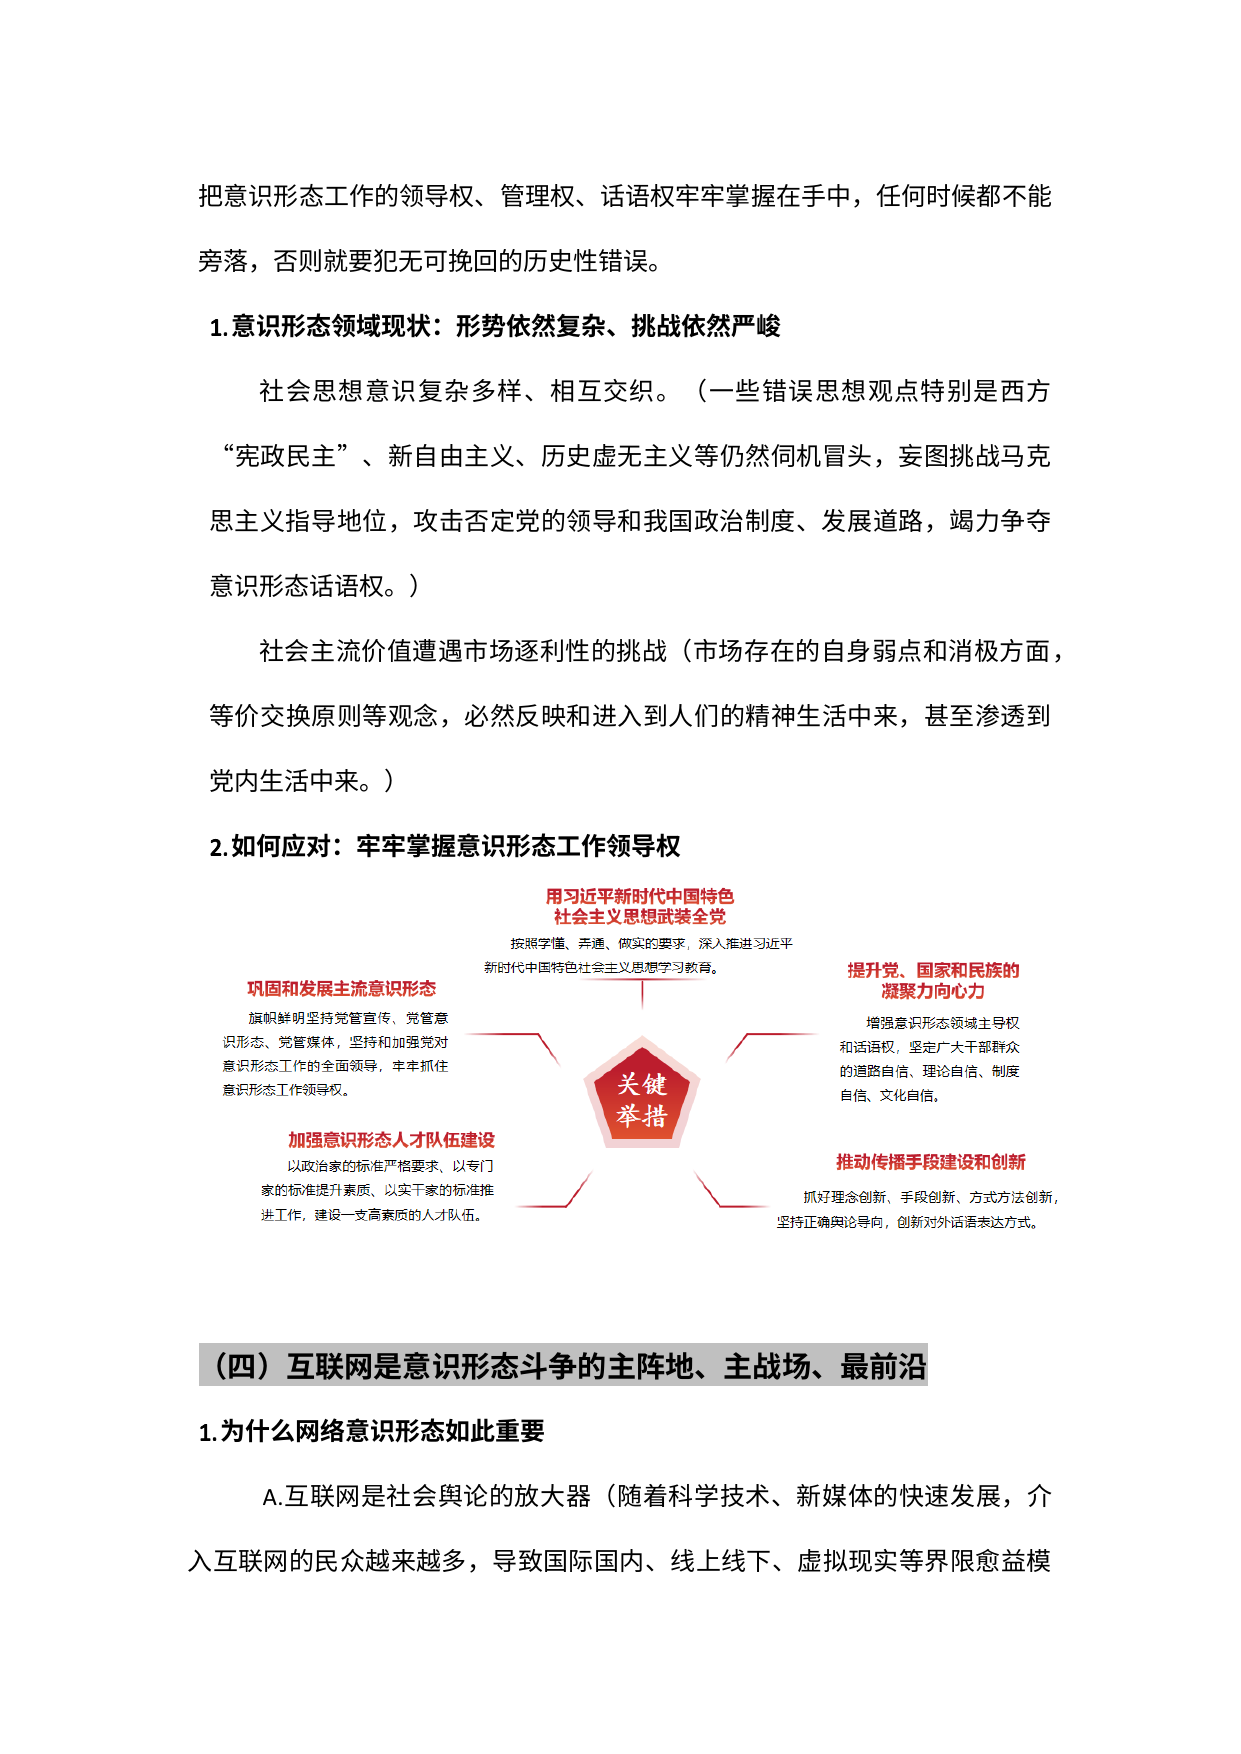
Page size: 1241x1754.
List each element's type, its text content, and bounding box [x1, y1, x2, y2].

list 意识形态领域现状：形势依然复杂、挑战依然严峻 [209, 292, 1053, 357]
text 社会思想意识复杂多样、相互交织。（一些错误思想观点特别是西方“宪政民主”、新自由主义、历史虚无主义等仍然伺机冒头，妄图挑战马克思主义指导地位，攻击否定党的领导和我国政治制度、发展道路，竭力争夺意识形态话语权。） [209, 357, 1053, 617]
list 为什么网络意识形态如此重要 [198, 1397, 1053, 1462]
picture [209, 877, 1075, 1244]
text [187, 1462, 1053, 1592]
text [198, 162, 1053, 292]
list 如何应对：牢牢掌握意识形态工作领导权 [209, 812, 1053, 877]
list 互联网是意识形态斗争的主阵地、主战场、最前沿 [198, 1332, 1053, 1397]
text 社会主流价值遭遇市场逐利性的挑战（市场存在的自身弱点和消极方面，等价交换原则等观念，必然反映和进入到人们的精神生活中来，甚至渗透到党内生活中来。） [209, 617, 1053, 812]
